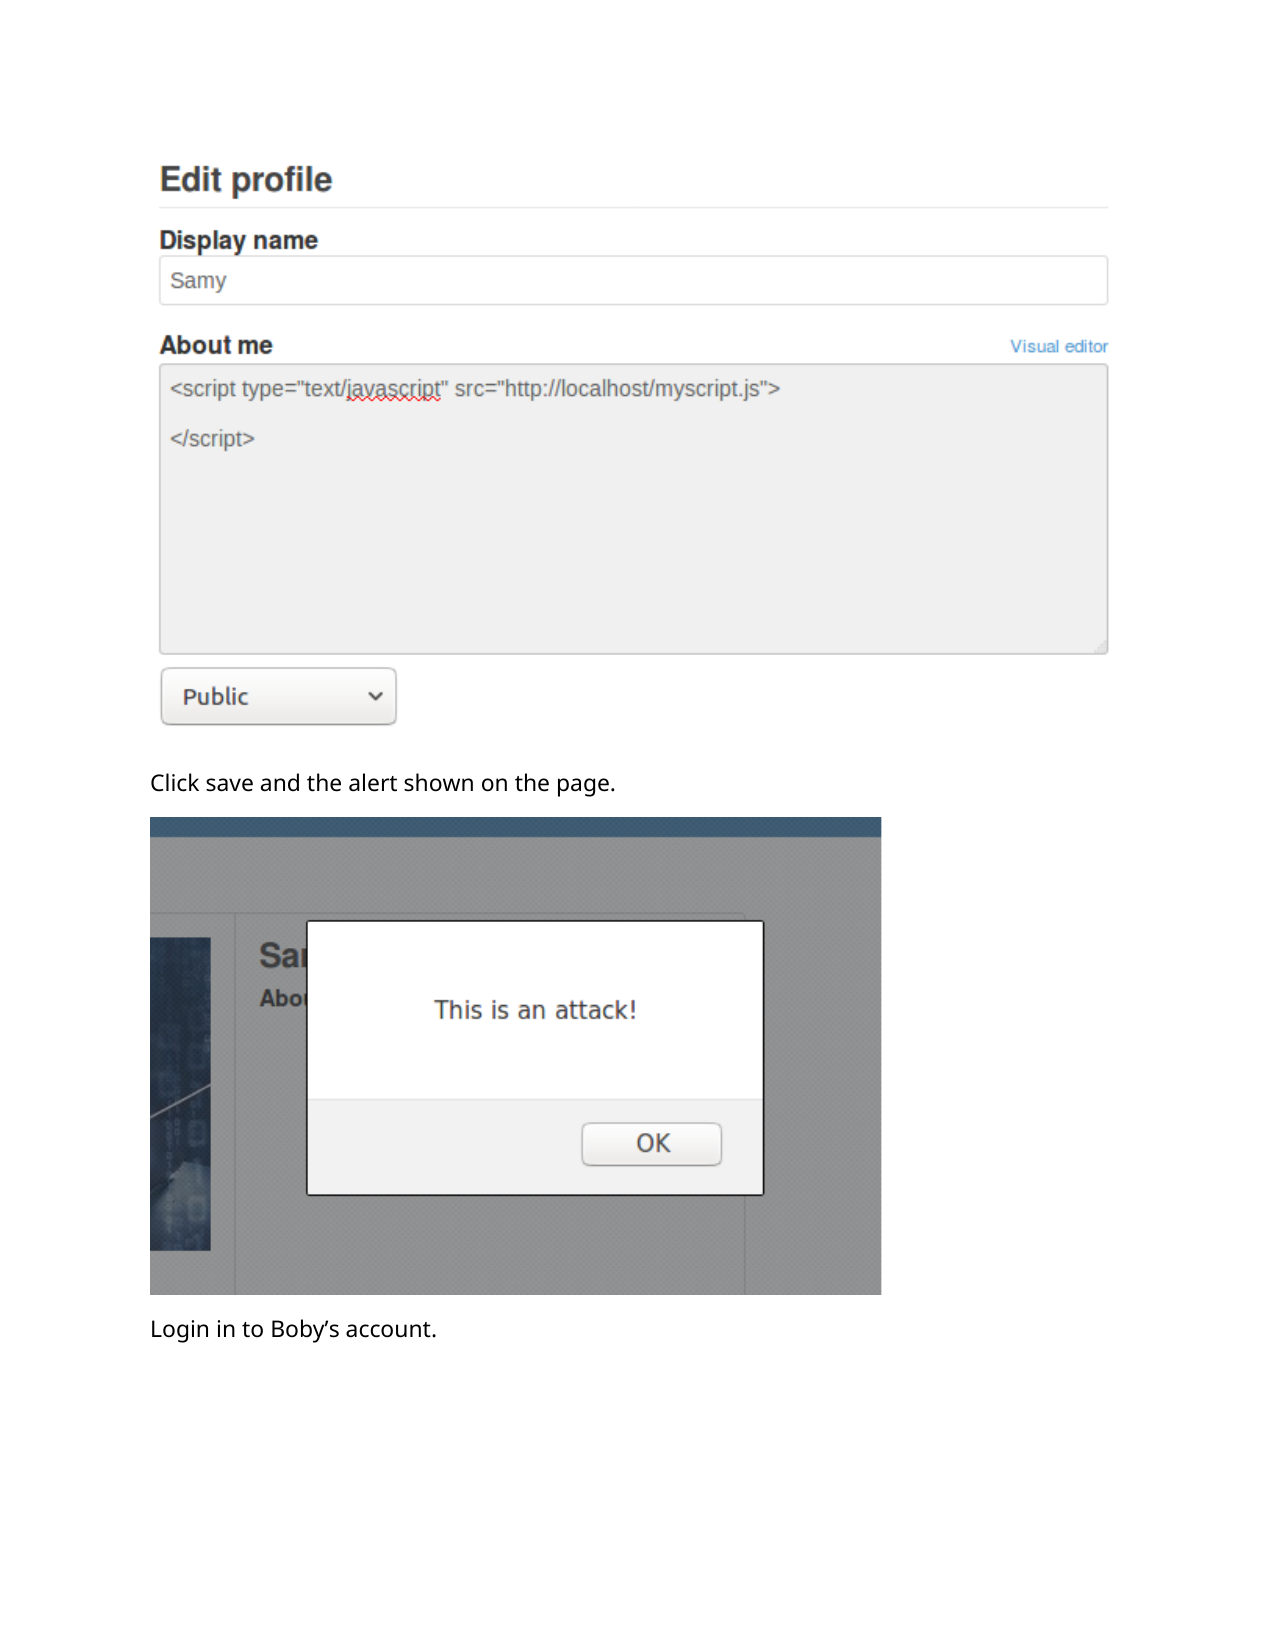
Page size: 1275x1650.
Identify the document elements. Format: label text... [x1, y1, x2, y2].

picture [150, 817, 882, 1295]
text Login in to Boby’s account. [150, 1313, 1125, 1344]
text Click save and the alert shown on the page. [150, 767, 1125, 798]
picture [150, 150, 1129, 749]
